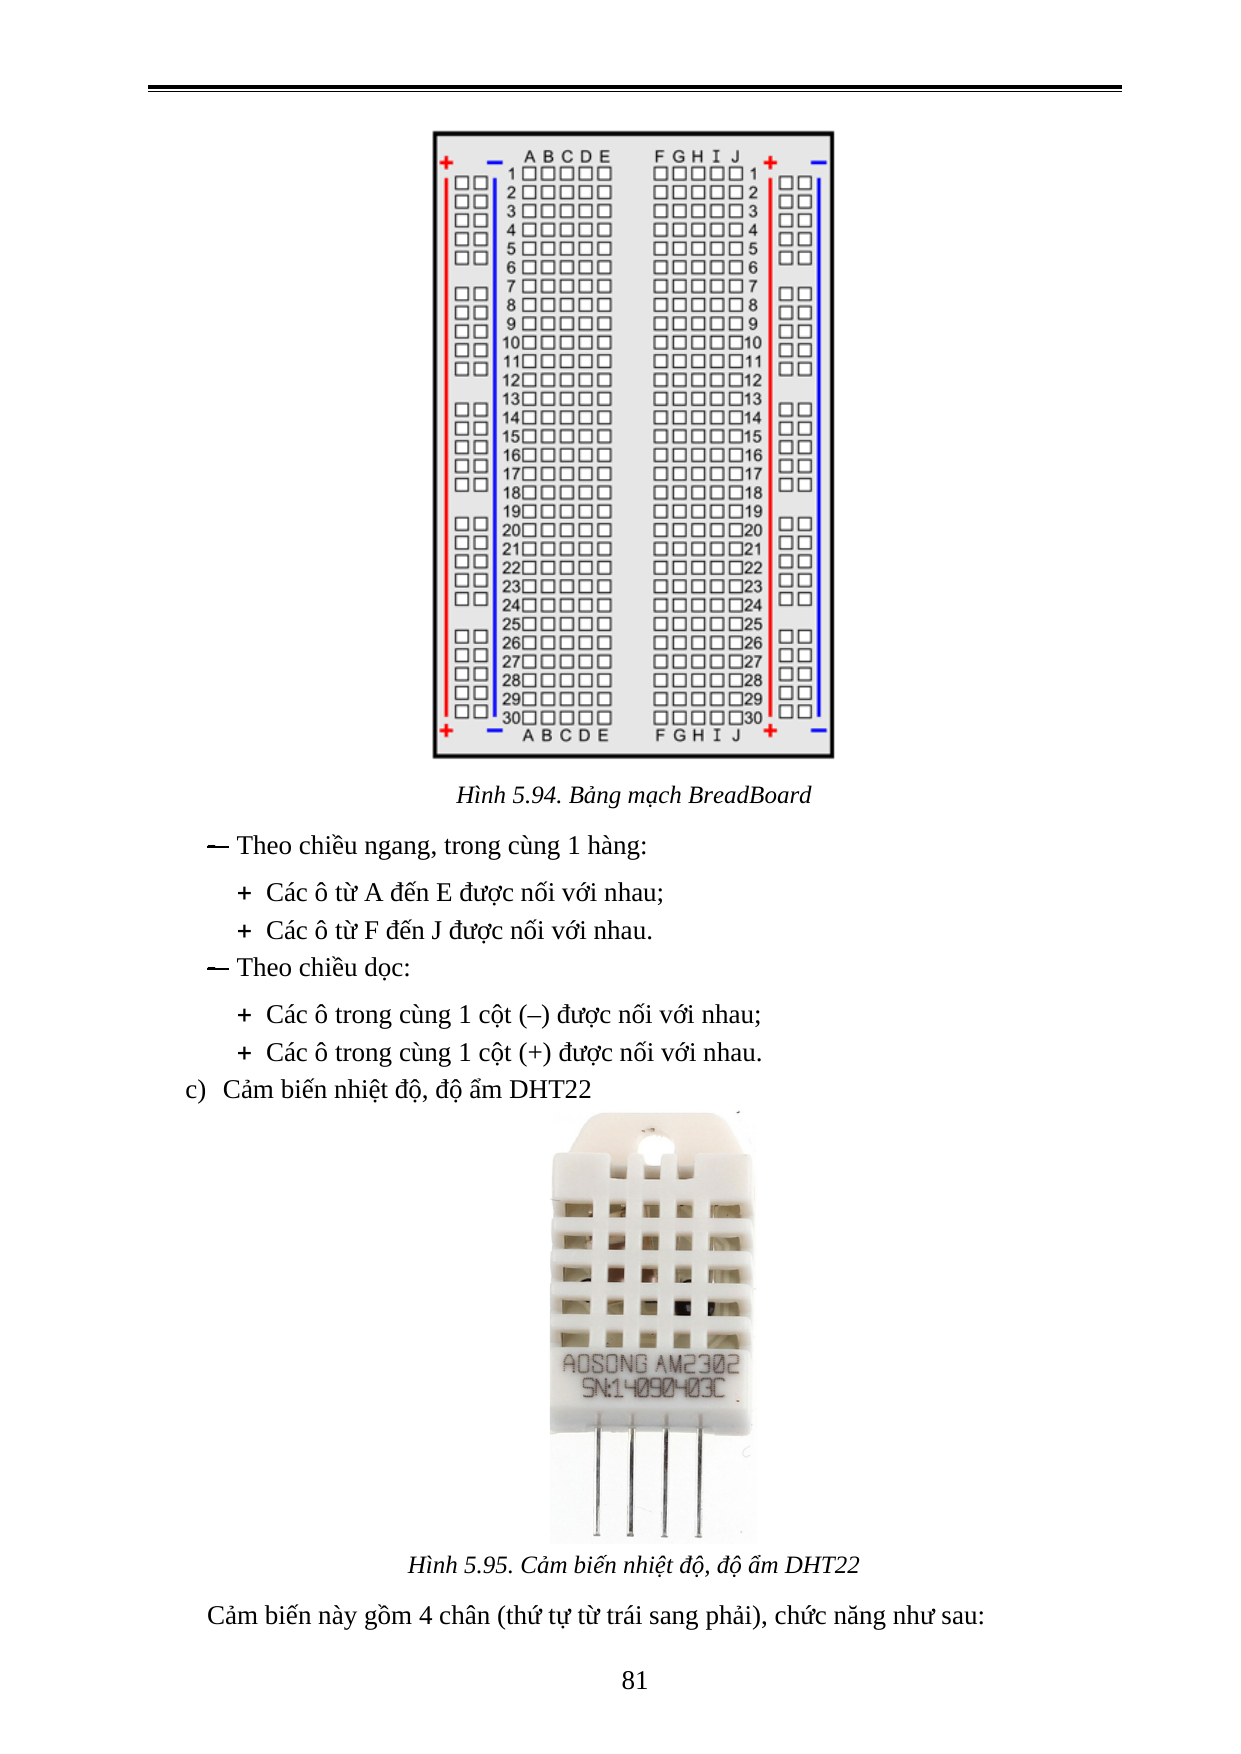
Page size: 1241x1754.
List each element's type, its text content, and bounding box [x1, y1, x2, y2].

picture [424, 118, 846, 765]
text Cảm biến này gồm 4 chân (thứ tự từ trái sang phải), chức năng như sau: [148, 1599, 1122, 1630]
text Các ô trong cùng 1 cột (–) được nối với nhau; [236, 998, 1122, 1029]
text Theo chiều ngang, trong cùng 1 hàng: [207, 829, 1122, 861]
text Các ô từ F đến J được nối với nhau. [236, 914, 1122, 945]
text Theo chiều dọc: [207, 951, 1122, 982]
text Các ô từ A đến E được nối với nhau; [236, 876, 1122, 907]
list Cảm biến nhiệt độ, độ ẩm DHT22 [185, 1073, 1122, 1104]
picture [549, 1110, 758, 1544]
text Các ô trong cùng 1 cột (+) được nối với nhau. [236, 1036, 1122, 1067]
